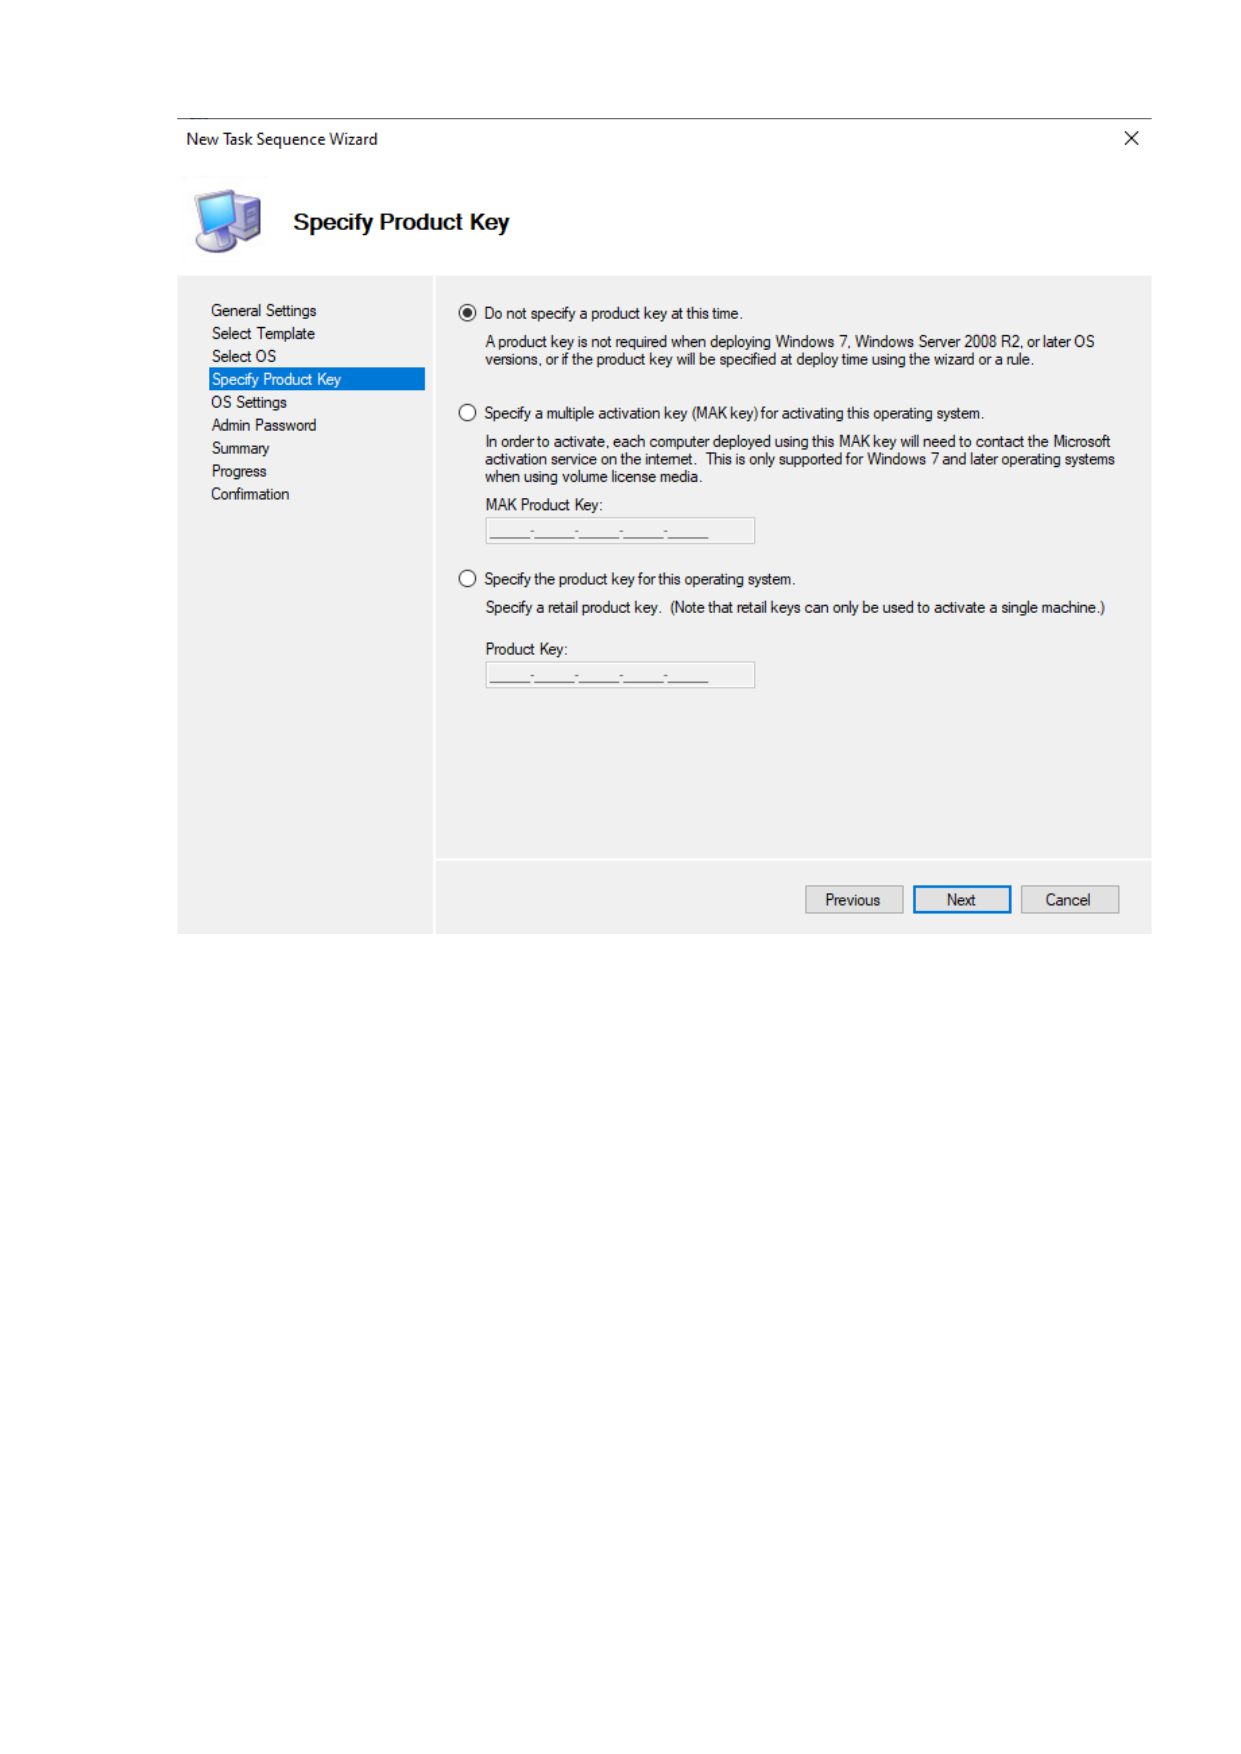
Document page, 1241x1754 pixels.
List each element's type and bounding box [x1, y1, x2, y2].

picture [177, 118, 1152, 934]
